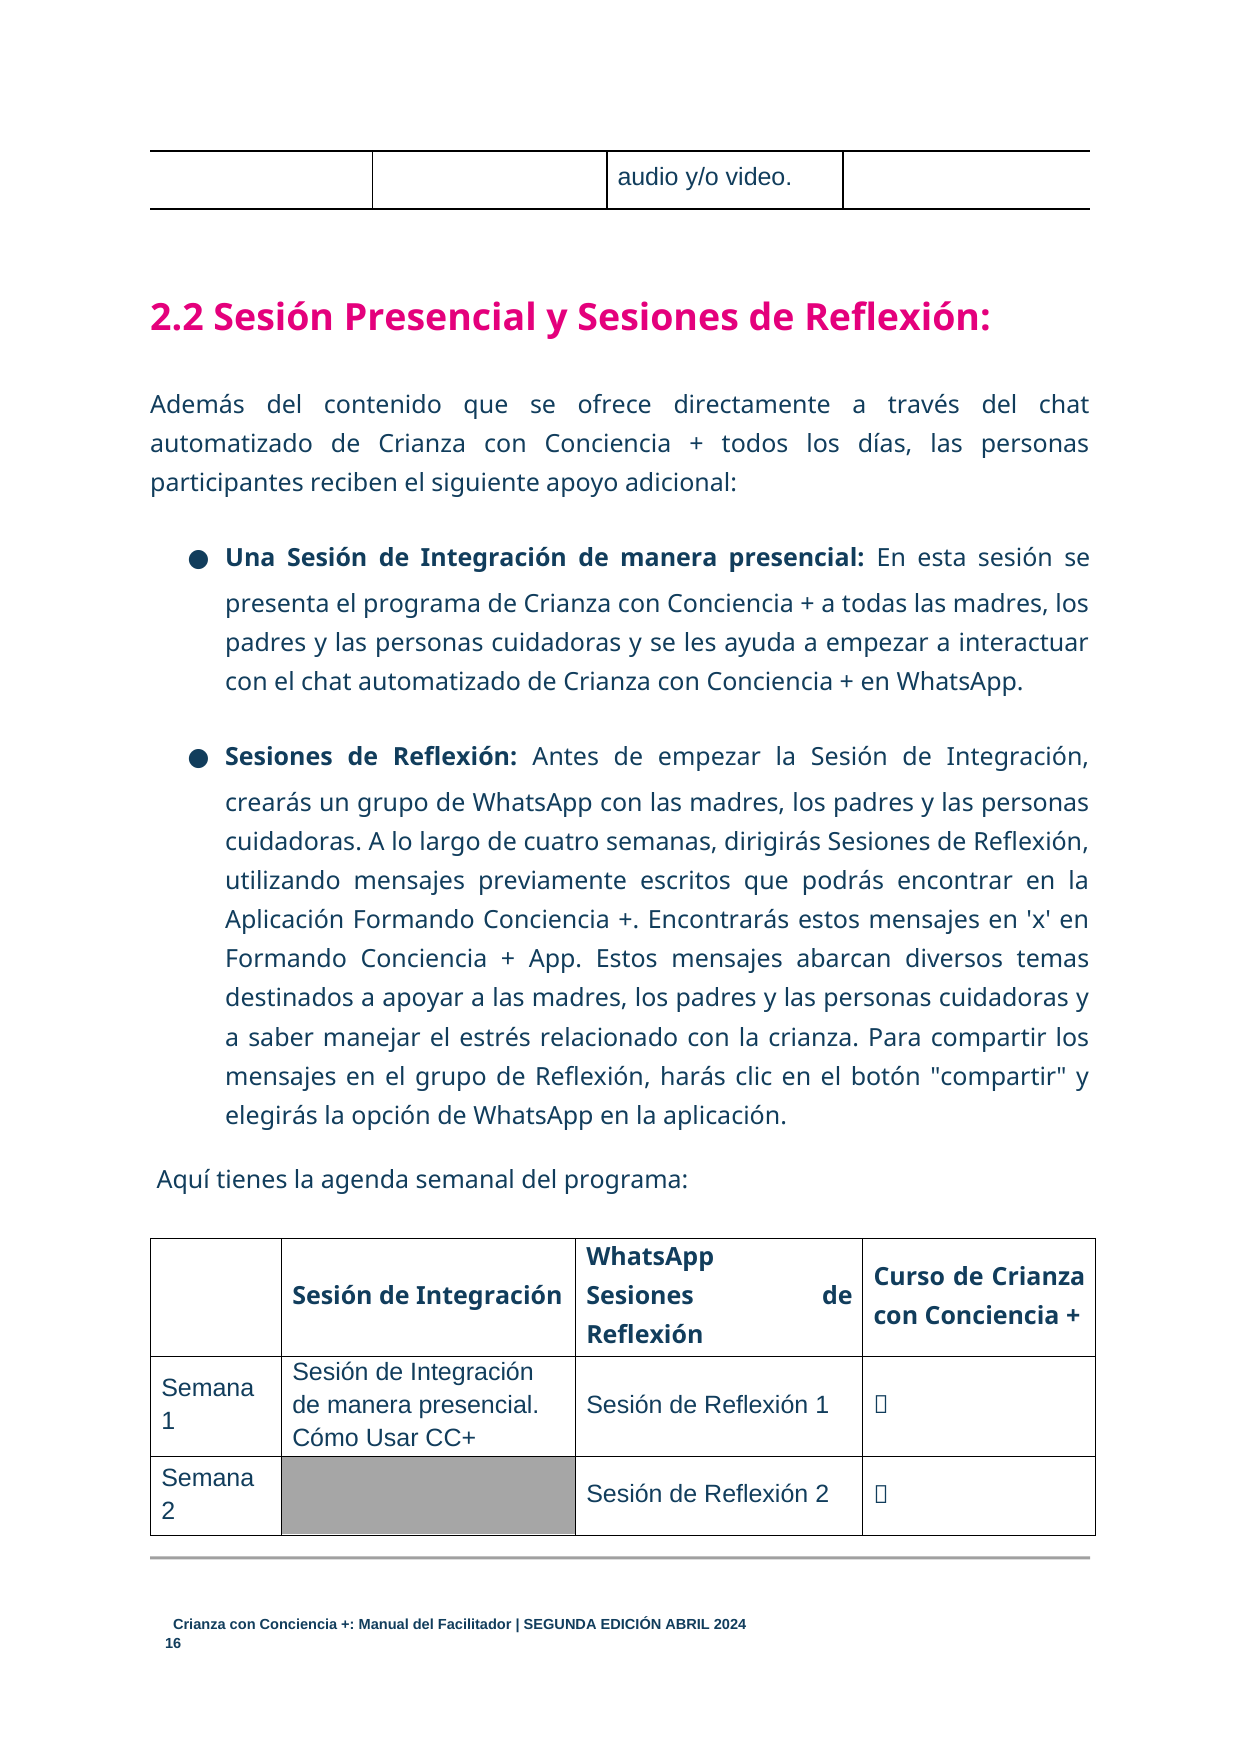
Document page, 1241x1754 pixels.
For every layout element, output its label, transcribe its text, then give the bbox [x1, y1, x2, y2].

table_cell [373, 152, 606, 208]
table_cell [282, 1457, 575, 1534]
table_cell Sesión de Integración de manera presencial. Cómo Usar CC+ [282, 1357, 575, 1456]
table_header [151, 1239, 281, 1356]
list Una Sesión de Integración de manera presencial: En esta sesión se presenta el programa de Crianza con Conciencia + a todas las madres, los padres y las personas cuidadoras y se les ayuda a empezar a interactuar con el chat automatizado de Crianza con Conciencia + en WhatsApp. [187, 529, 1090, 698]
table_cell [150, 152, 372, 208]
table_cell ✅ [863, 1357, 1095, 1456]
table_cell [608, 152, 842, 208]
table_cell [844, 152, 1090, 208]
table_cell Semana 1 [151, 1357, 281, 1456]
table_cell Semana 2 [151, 1457, 281, 1534]
text Además del contenido que se ofrece directamente a través del chat automatizado de Crianza con Conciencia + todos los días, las personas participantes reciben el siguiente apoyo adicional: [150, 387, 1090, 499]
table_cell Sesión de Reflexión 1 [576, 1357, 862, 1456]
table_header WhatsApp Sesiones de Reflexión [576, 1239, 862, 1356]
table_header Curso de Crianza con Conciencia + [863, 1239, 1095, 1356]
subtitle 2.2 Sesión Presencial y Sesiones de Reflexión: [150, 290, 1090, 341]
table_cell ✅ [863, 1457, 1095, 1534]
text Aquí tienes la agenda semanal del programa: [150, 1162, 1090, 1196]
list Sesiones de Reflexión: Antes de empezar la Sesión de Integración, crearás un grupo de WhatsApp con las madres, los padres y las personas cuidadoras. A lo largo de cuatro semanas, dirigirás Sesiones de Reflexión, utilizando mensajes previamente escritos que podrás encontrar en la Aplicación Formando Conciencia +. Encontrarás estos mensajes en 'x' en Formando Conciencia + App. Estos mensajes abarcan diversos temas destinados a apoyar a las madres, los padres y las personas cuidadoras y a saber manejar el estrés relacionado con la crianza. Para compartir los mensajes en el grupo de Reflexión, harás clic en el botón "compartir" y elegirás la opción de WhatsApp en la aplicación. [187, 728, 1090, 1132]
table_cell Sesión de Reflexión 2 [576, 1457, 862, 1534]
table_header Sesión de Integración [282, 1239, 575, 1356]
